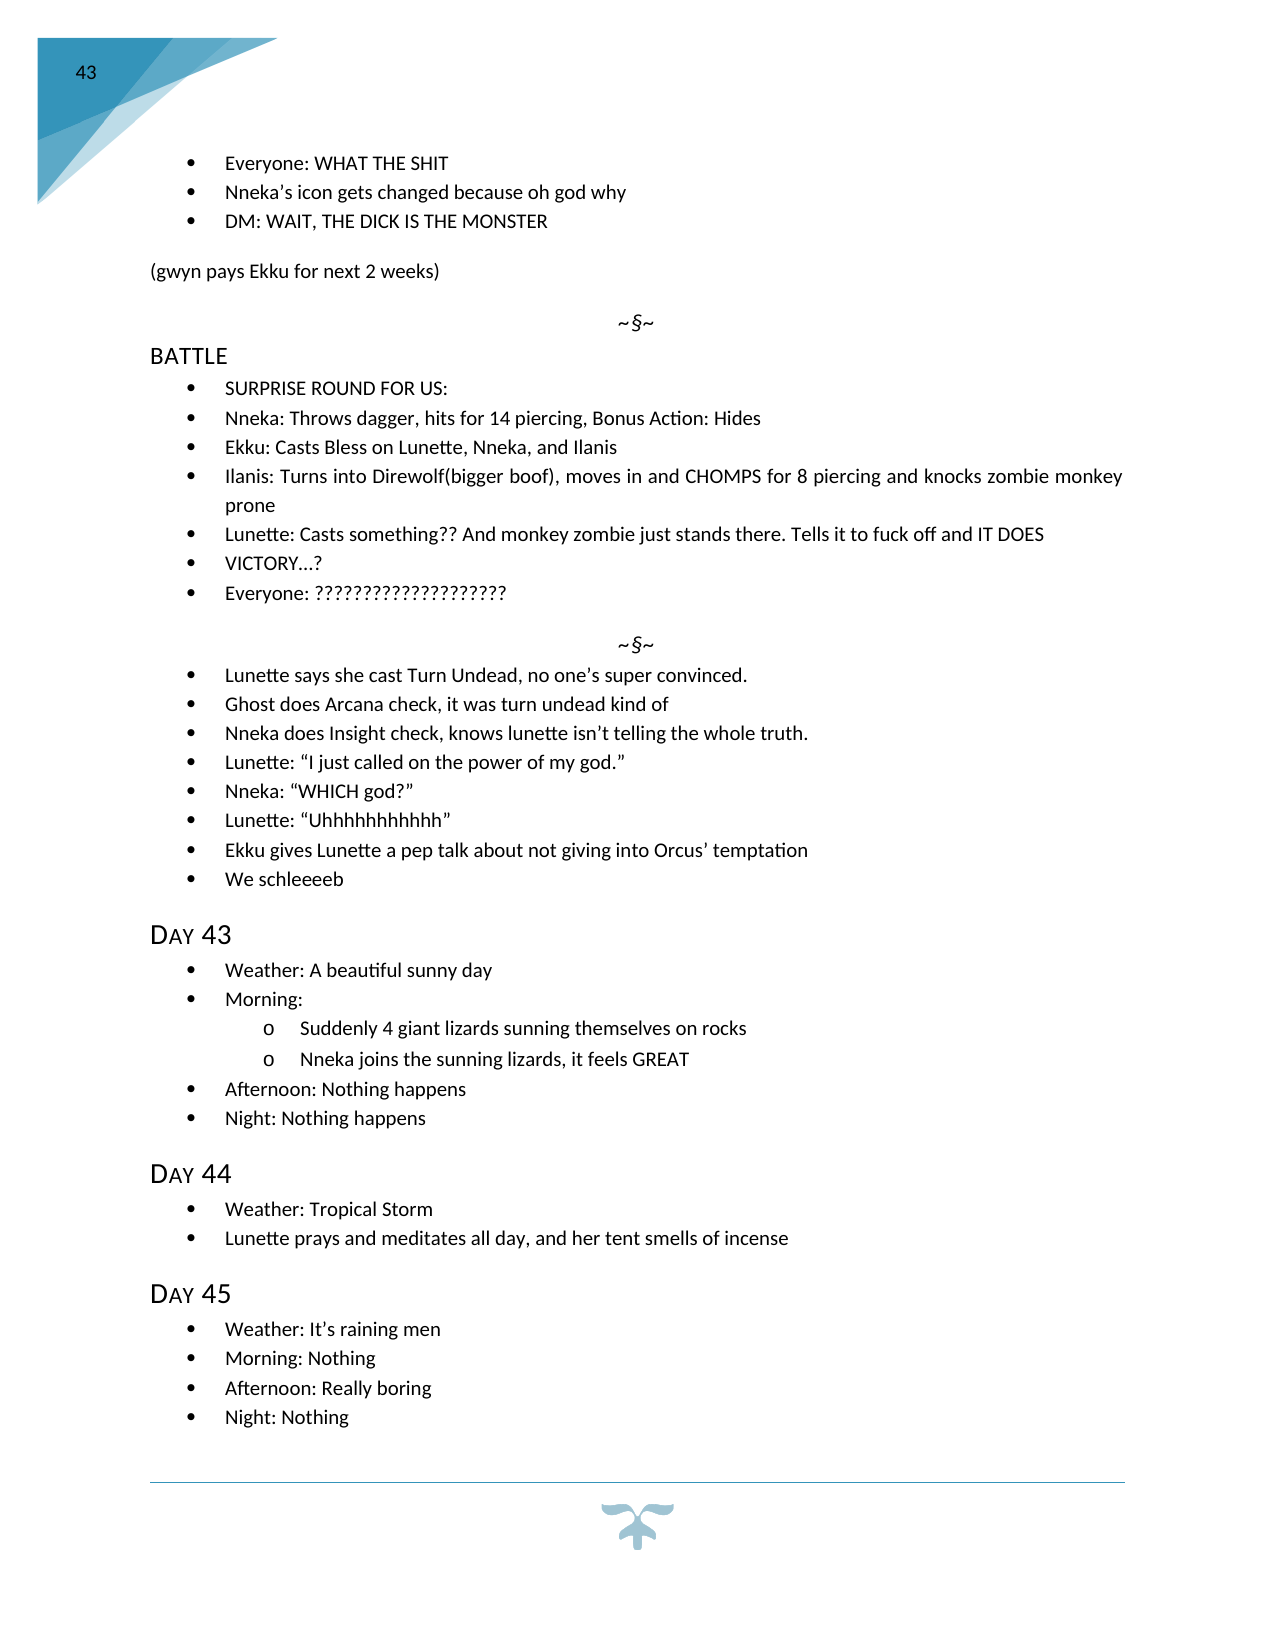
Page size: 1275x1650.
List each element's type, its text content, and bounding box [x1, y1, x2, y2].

list One of their names is Zagmira [601, 1504, 674, 1550]
list Ekku: Casts Bless on Lunette, Nneka, and Ilanis [187, 434, 1125, 459]
subtitle Day 45 [150, 1275, 1125, 1311]
subtitle ~§~ [150, 308, 1125, 336]
list Everyone: ???????????????????? [187, 580, 1125, 605]
subtitle ~§~ [150, 630, 1125, 658]
list Lunette prays and meditates all day, and her tent smells of incense [187, 1225, 1125, 1251]
text (gwyn pays Ekku for next 2 weeks) [150, 258, 1125, 284]
list We schleeeeb [187, 866, 1125, 891]
list Afternoon: Nothing happens [187, 1076, 1125, 1102]
subtitle Day 43 [150, 916, 1125, 952]
list Everyone: WHAT THE SHIT [187, 150, 1125, 175]
list Lunette: “I just called on the power of my god.” [187, 749, 1125, 775]
list SURPRISE ROUND FOR US: [187, 376, 1125, 401]
picture [37, 37, 279, 206]
list Ghost does Arcana check, it was turn undead kind of [187, 691, 1125, 716]
list Morning: Nothing [187, 1346, 1125, 1371]
subtitle BATTLE [150, 341, 1125, 371]
list Weather: It’s raining men [187, 1316, 1125, 1342]
list Ilanis: Turns into Direwolf(bigger boof), moves in and CHOMPS for 8 piercing and knocks zombie monkey prone [187, 463, 1125, 518]
list Ekku gives Lunette a pep talk about not giving into Orcus’ temptation [187, 837, 1125, 862]
list Night: Nothing [187, 1404, 1125, 1429]
list Night: Nothing happens [187, 1105, 1125, 1131]
list Weather: A beautiful sunny day [187, 957, 1125, 982]
list Lunette: Casts something?? And monkey zombie just stands there. Tells it to fuck off and IT DOES [187, 521, 1125, 547]
list Morning: [187, 986, 1125, 1012]
list Suddenly 4 giant lizards sunning themselves on rocks [262, 1015, 1125, 1042]
list DM: WAIT, THE DICK IS THE MONSTER [187, 208, 1125, 234]
list Lunette: “Uhhhhhhhhhhh” [187, 808, 1125, 833]
list Nneka: “WHICH god?” [187, 778, 1125, 804]
list Nneka: Throws dagger, hits for 14 piercing, Bonus Action: Hides [187, 405, 1125, 430]
list Nneka does Insight check, knows lunette isn’t telling the whole truth. [187, 720, 1125, 746]
list Afternoon: Really boring [187, 1375, 1125, 1400]
list Lunette says she cast Turn Undead, no one’s super convinced. [187, 662, 1125, 687]
subtitle Day 44 [150, 1155, 1125, 1191]
list VICTORY…? [187, 551, 1125, 576]
list Weather: Tropical Storm [187, 1196, 1125, 1222]
list Nneka joins the sunning lizards, it feels GREAT [262, 1046, 1125, 1072]
list Nneka’s icon gets changed because oh god why [187, 179, 1125, 204]
